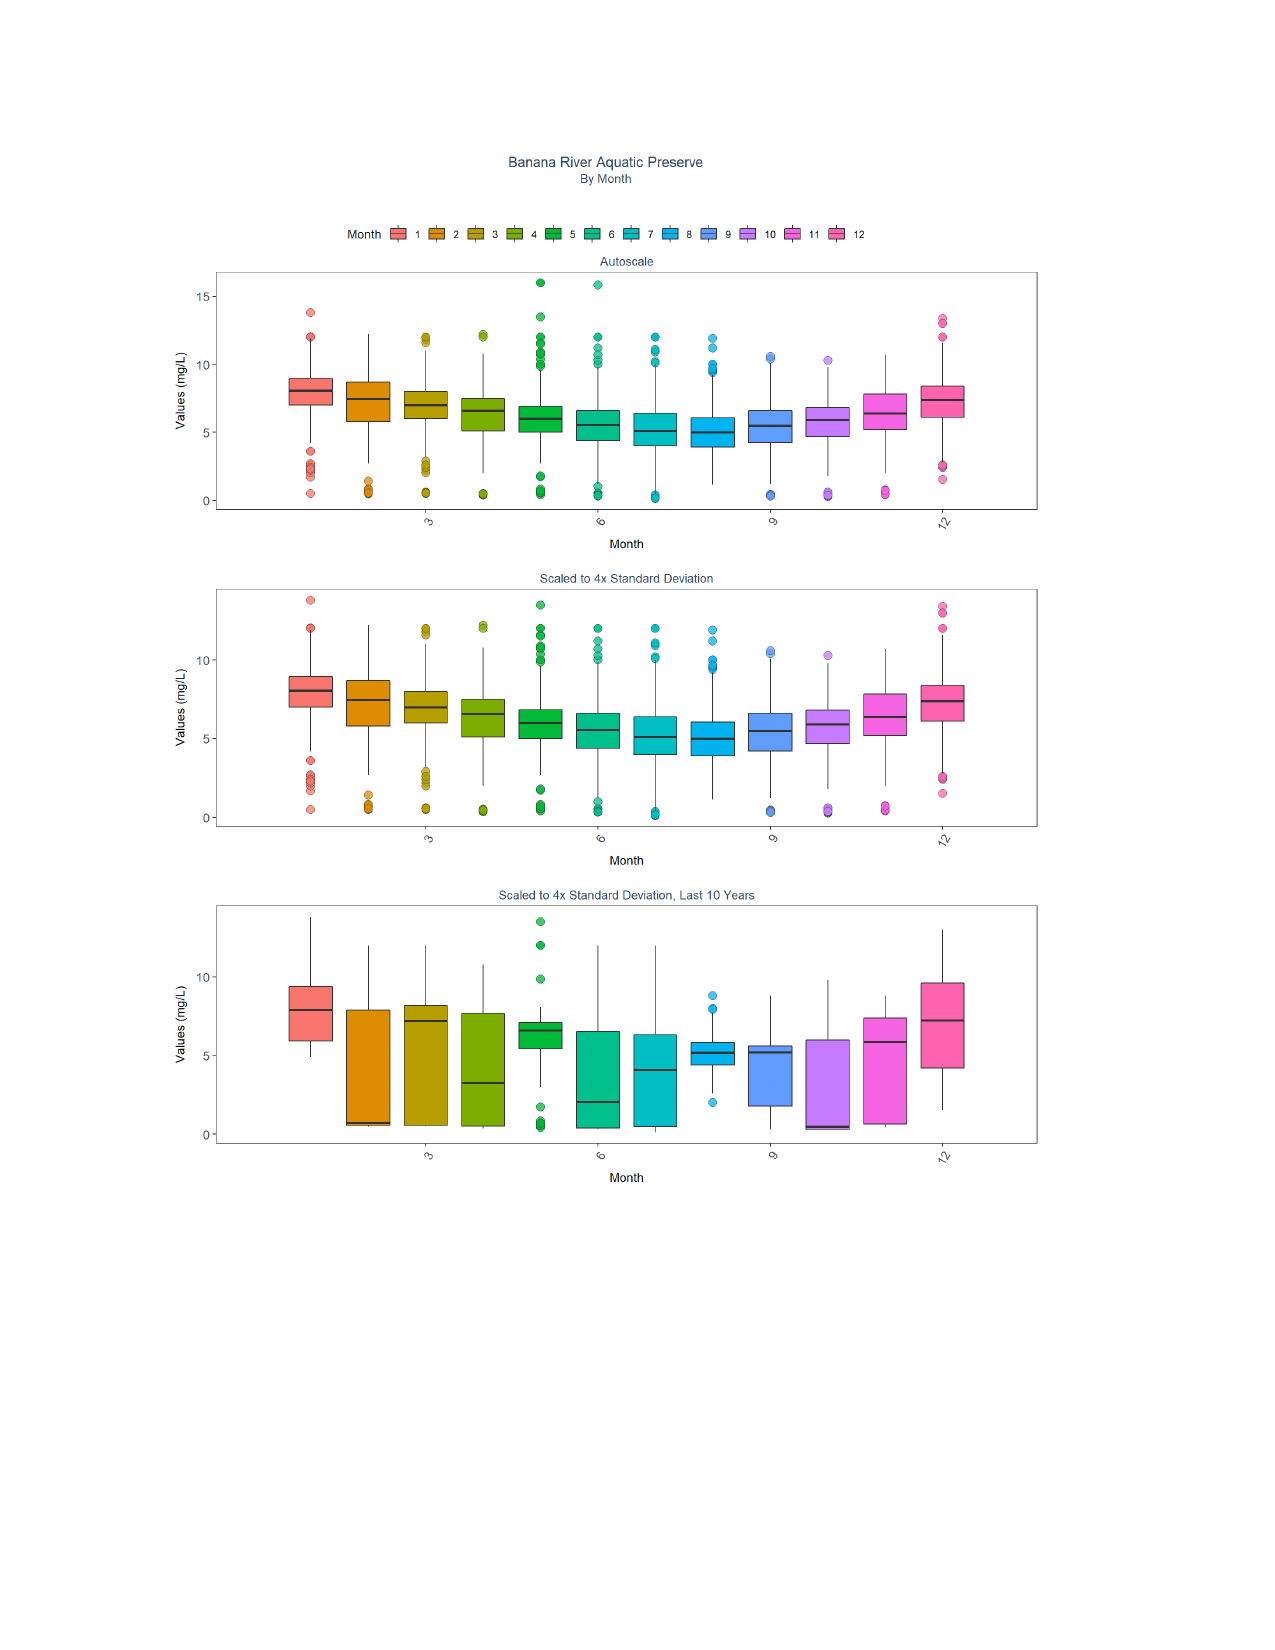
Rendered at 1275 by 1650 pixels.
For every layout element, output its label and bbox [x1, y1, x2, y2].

picture [168, 150, 1044, 1200]
